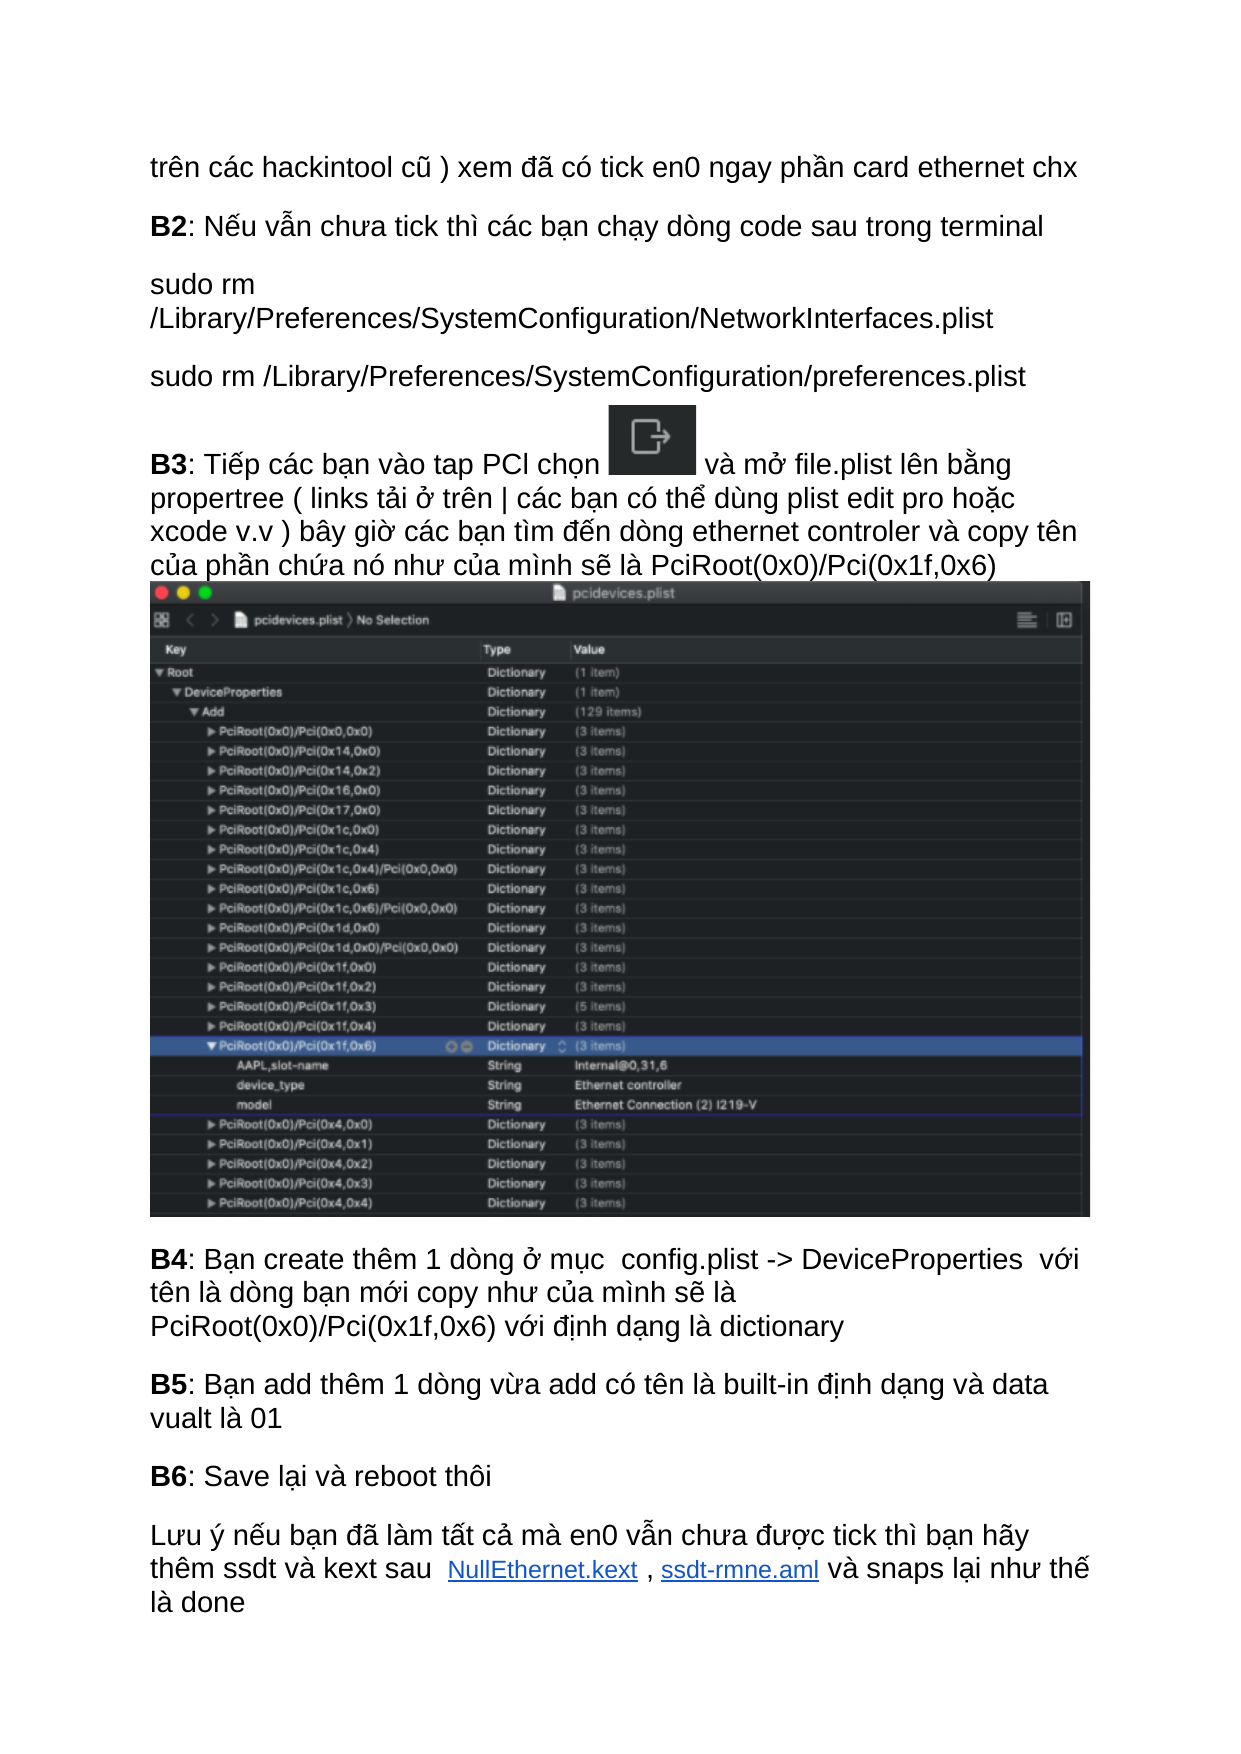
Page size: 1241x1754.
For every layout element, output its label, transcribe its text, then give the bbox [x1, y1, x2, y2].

text sudo rm /Library/Preferences/SystemConfiguration/preferences.plist [150, 359, 1090, 393]
text B5: Bạn add thêm 1 dòng vừa add có tên là built-in định dạng và data vualt là 01 [150, 1367, 1090, 1434]
text B4: Bạn create thêm 1 dòng ở mục config.plist -> DeviceProperties với tên là dòng bạn mới copy như của mình sẽ là PciRoot(0x0)/Pci(0x1f,0x6) với định dạng là dictionary [150, 1242, 1090, 1342]
picture [608, 405, 697, 475]
text B3: Tiếp các bạn vào tap PCl chọn và mở file.plist lên bằng propertree ( links tải ở trên | các bạn có thể dùng plist edit pro hoặc xcode v.v ) bây giờ các bạn tìm đến dòng ethernet controler và copy tên của phần chứa nó như của mình sẽ là PciRoot(0x0)/Pci(0x1f,0x6) [150, 406, 1090, 581]
text Lưu ý nếu bạn đã làm tất cả mà en0 vẫn chưa được tick thì bạn hãy thêm ssdt và kext sau NullEthernet.kext , ssdt-rmne.aml và snaps lại như thế là done [150, 1518, 1090, 1618]
text B2: Nếu vẫn chưa tick thì các bạn chạy dòng code sau trong terminal [150, 208, 1090, 242]
text trên các hackintool cũ ) xem đã có tick en0 ngay phần card ethernet chx [150, 150, 1090, 183]
picture [150, 581, 1091, 1217]
text B6: Save lại và reboot thôi [150, 1459, 1090, 1493]
text sudo rm /Library/Preferences/SystemConfiguration/NetworkInterfaces.plist [150, 267, 1090, 334]
